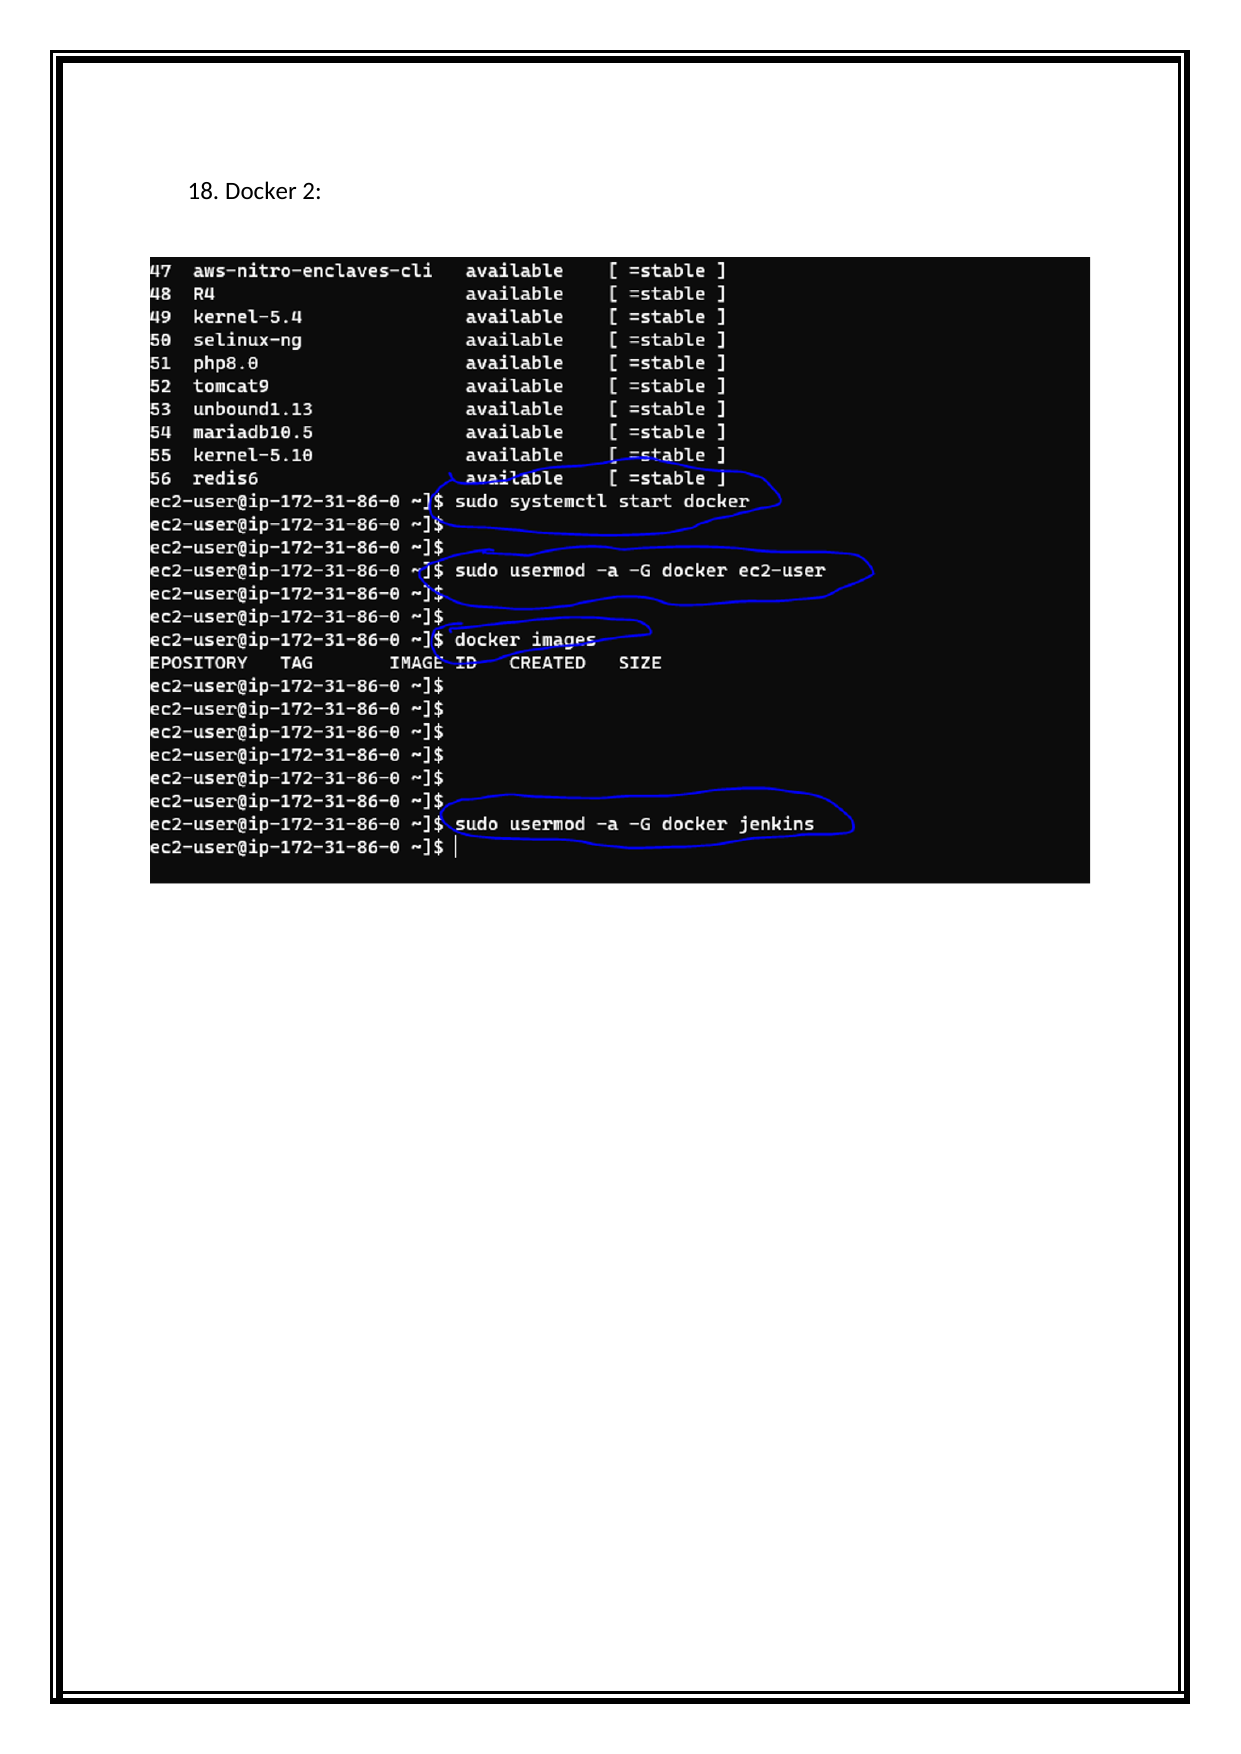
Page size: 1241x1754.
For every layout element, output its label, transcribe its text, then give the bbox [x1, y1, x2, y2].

picture [150, 257, 1091, 896]
subtitle Docker 2: [187, 175, 1090, 206]
